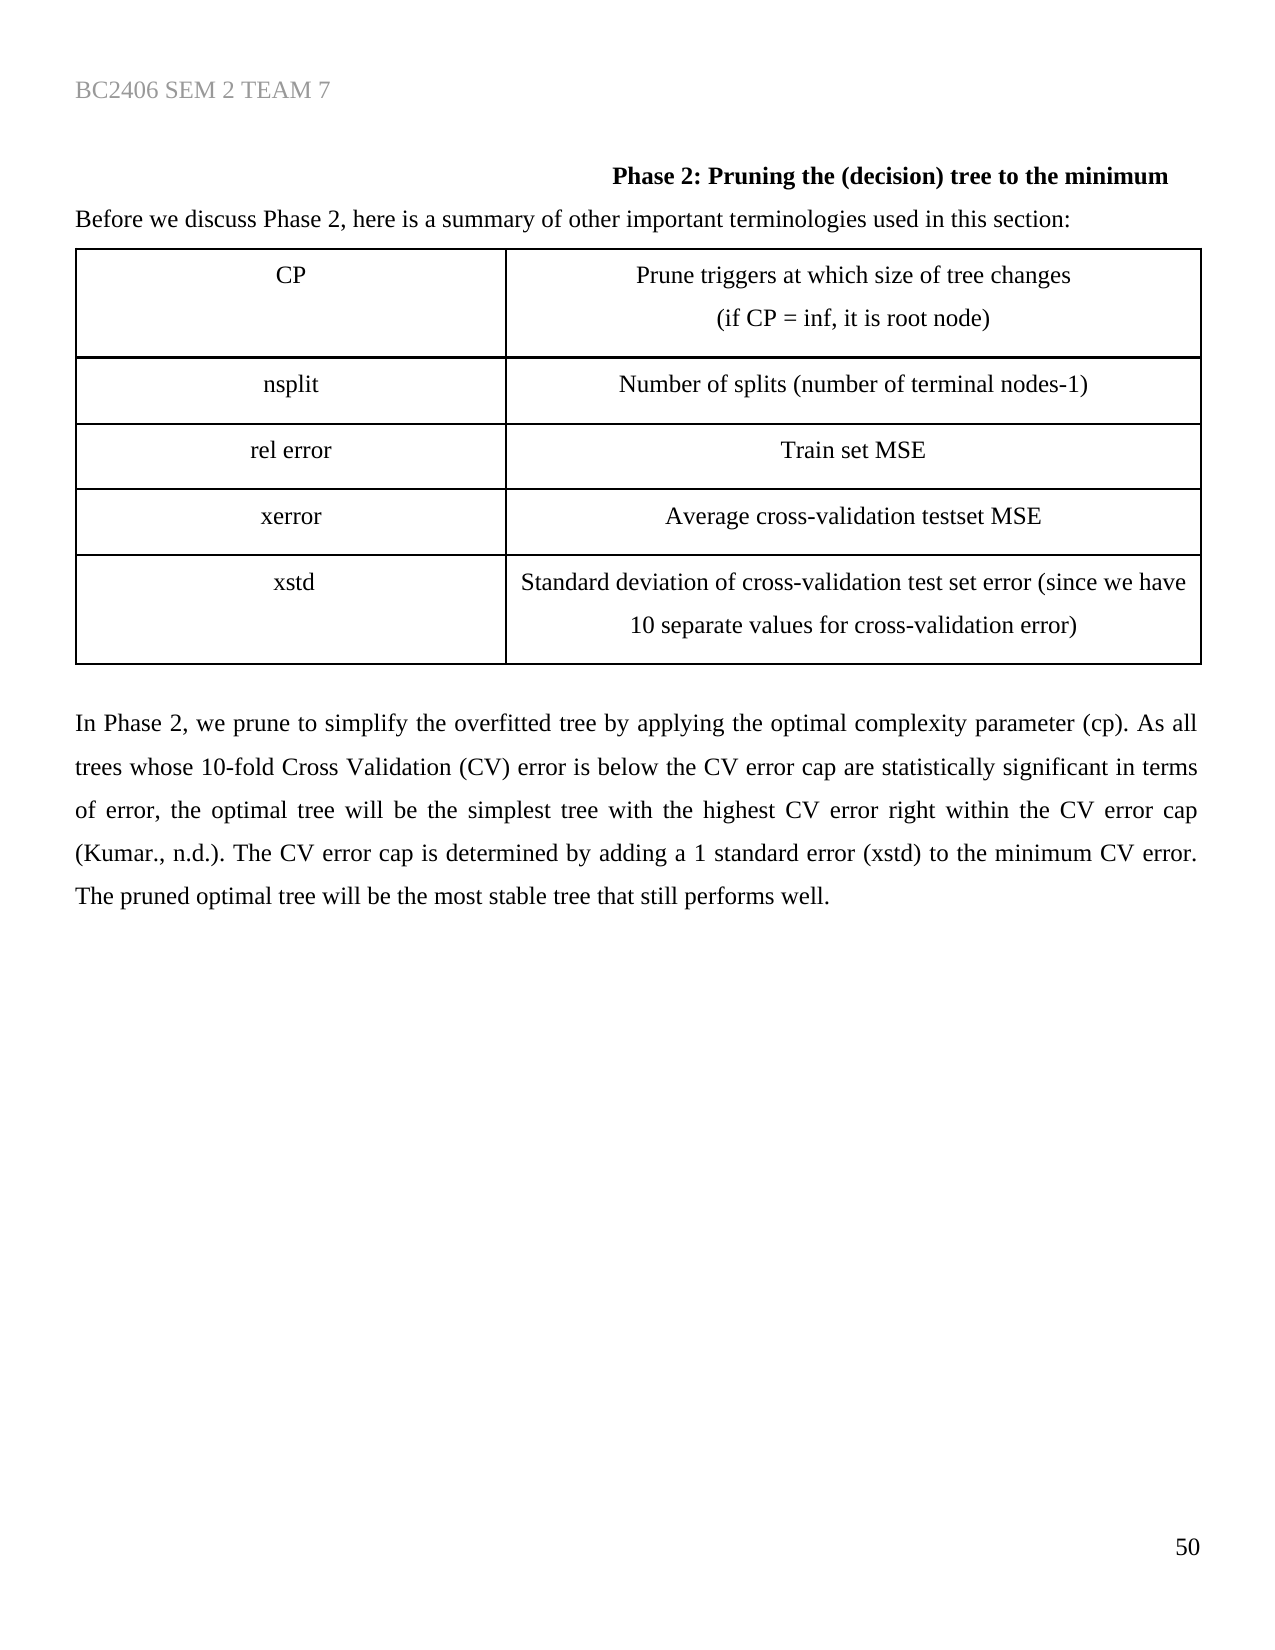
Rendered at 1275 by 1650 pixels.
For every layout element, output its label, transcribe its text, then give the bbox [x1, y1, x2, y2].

table_cell Average cross-validation testset MSE [507, 490, 1200, 554]
table_cell xerror [77, 490, 505, 554]
table_cell rel error [77, 425, 505, 488]
table_cell xstd [77, 556, 505, 663]
table_cell Standard deviation of cross-validation test set error (since we have 10 separate values for cross-validation error) [507, 556, 1200, 663]
subtitle Phase 2: Pruning the (decision) tree to the minimum [75, 161, 1169, 190]
table_cell Number of splits (number of terminal nodes-1) [507, 359, 1200, 422]
table_cell Train set MSE [507, 425, 1200, 488]
table_cell nsplit [77, 359, 505, 422]
text In Phase 2, we prune to simplify the overfitted tree by applying the optimal complexity parameter (cp). As all trees whose 10-fold Cross Validation (CV) error is below the CV error cap are statistically significant in terms of error, the optimal tree will be the simplest tree with the highest CV error right within the CV error cap (Kumar., n.d.). The CV error cap is determined by adding a 1 standard error (xstd) to the minimum CV error. The pruned optimal tree will be the most stable tree that still performs well. [75, 708, 1200, 910]
text Before we discuss Phase 2, here is a summary of other important terminologies used in this section: [75, 204, 1200, 233]
table_header Prune triggers at which size of tree changes (if CP = inf, it is root node) [507, 250, 1200, 356]
table_header CP [77, 250, 505, 356]
